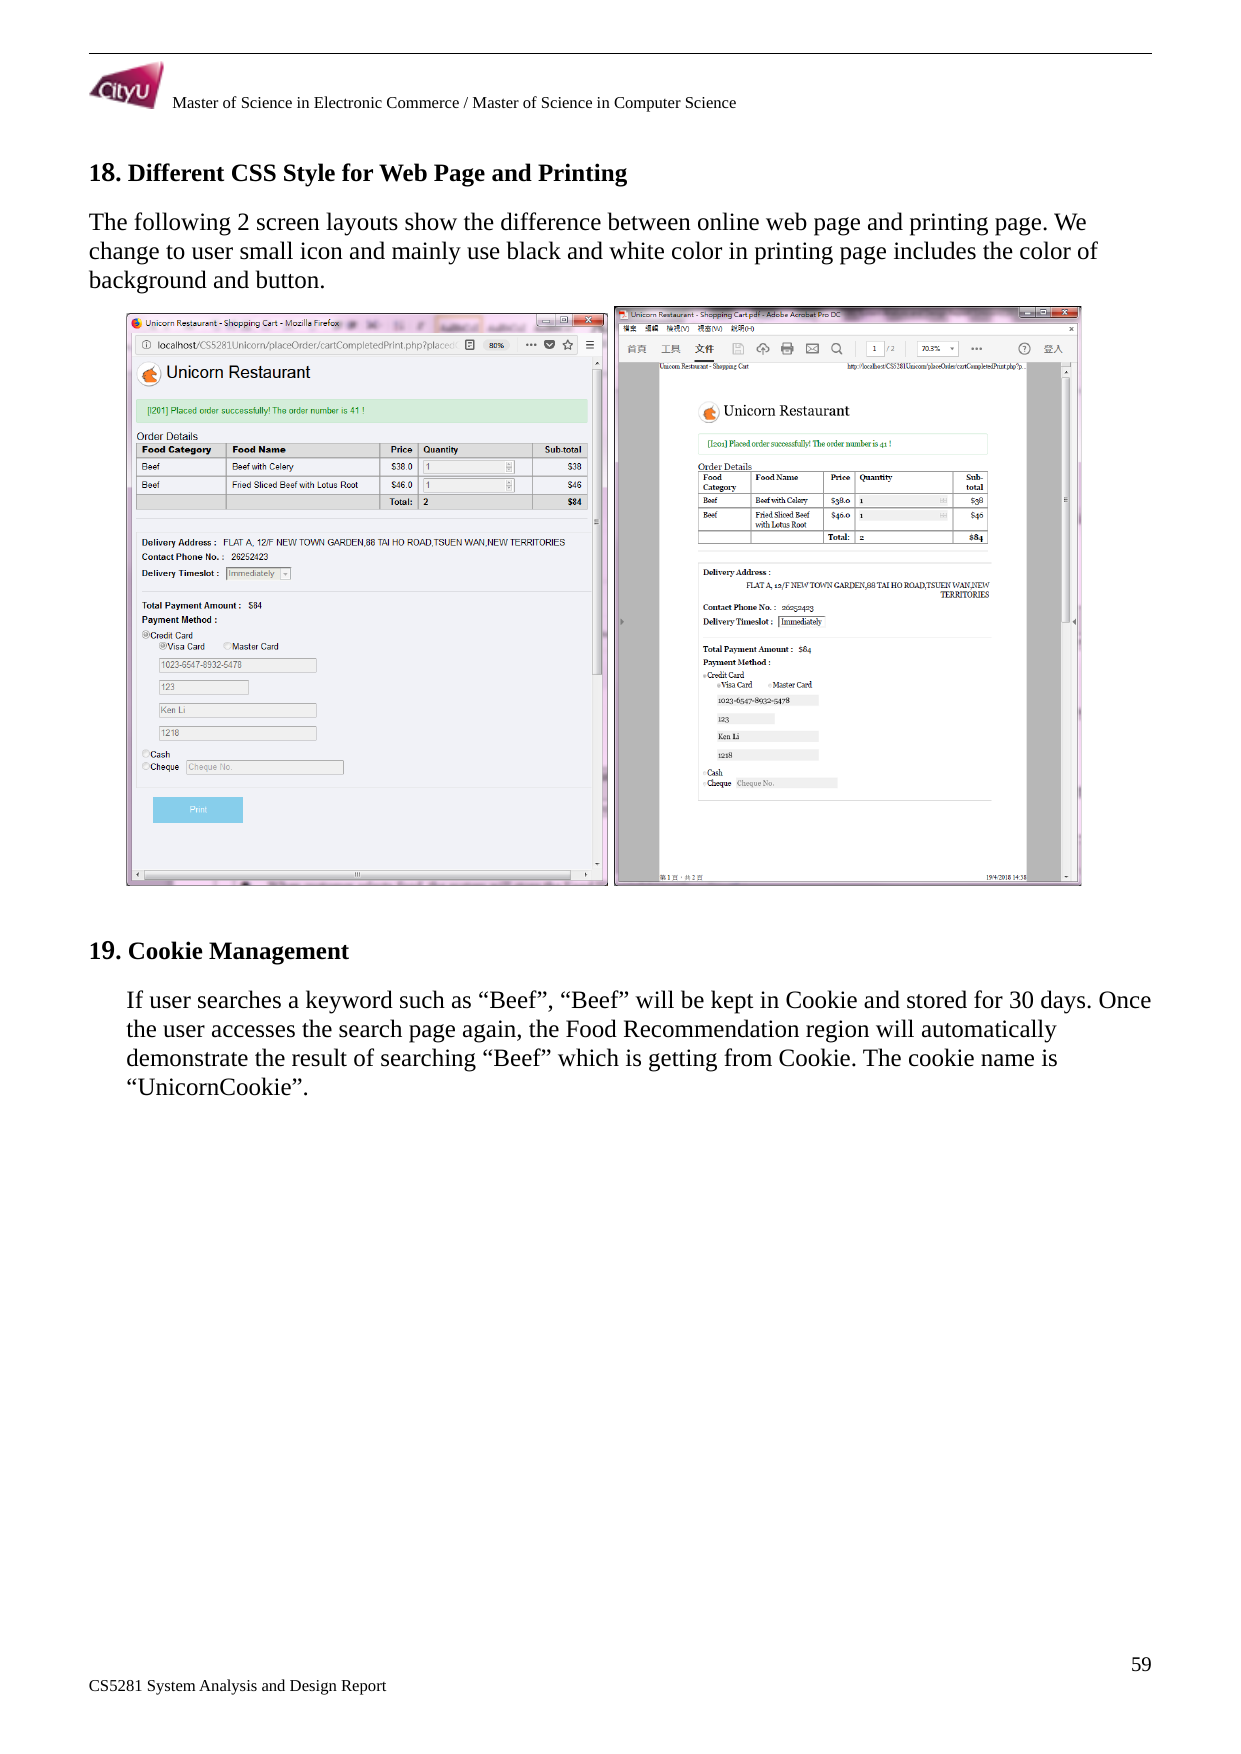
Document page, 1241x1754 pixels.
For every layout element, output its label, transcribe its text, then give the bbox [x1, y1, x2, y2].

picture [88, 61, 167, 109]
picture [614, 306, 1082, 886]
picture [126, 313, 608, 886]
subtitle 18. Different CSS Style for Web Page and Printing [89, 154, 1152, 189]
text If user searches a keyword such as “Beef”, “Beef” will be kept in Cookie and stored for 30 days. Once the user accesses the search page again, the Food Recommendation region will automatically demonstrate the result of searching “Beef” which is getting from Cookie. The cookie name is “UnicornCookie”. [126, 985, 1152, 1100]
text The following 2 screen layouts show the difference between online web page and printing page. We change to user small icon and mainly use black and white color in printing page includes the color of background and button. [89, 207, 1152, 294]
subtitle 19. Cookie Management [89, 933, 1152, 967]
